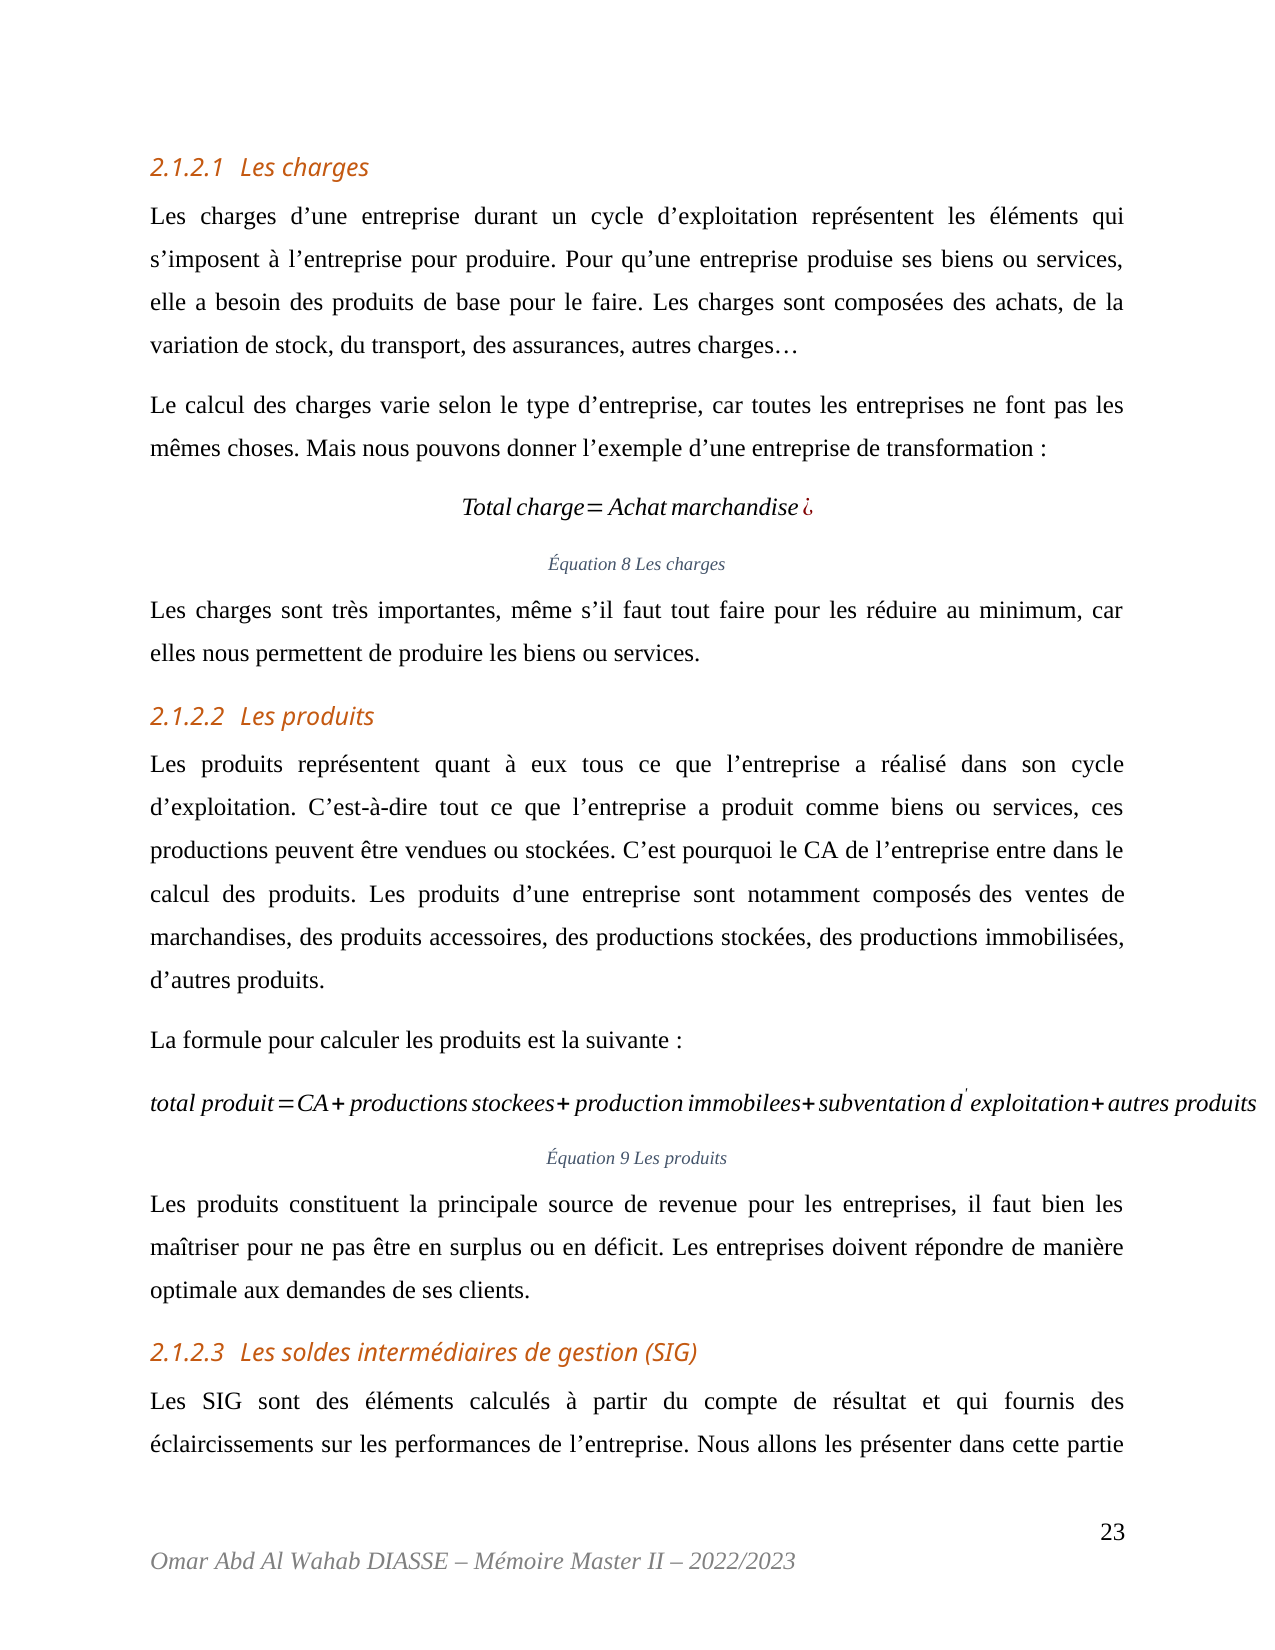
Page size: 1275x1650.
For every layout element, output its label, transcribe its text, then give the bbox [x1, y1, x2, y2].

subtitle Les produits [150, 698, 1125, 732]
text Les charges sont très importantes, même s’il faut tout faire pour les réduire au minimum, car elles nous permettent de produire les biens ou services. [150, 595, 1125, 667]
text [150, 1386, 1125, 1458]
text La formule pour calculer les produits est la suivante : [150, 1025, 1125, 1053]
text Équation 8 Les charges [150, 553, 1125, 574]
subtitle Les soldes intermédiaires de gestion (SIG) [150, 1335, 1125, 1369]
subtitle Les charges [150, 150, 1125, 184]
text Les charges d’une entreprise durant un cycle d’exploitation représentent les éléments qui s’imposent à l’entreprise pour produire. Pour qu’une entreprise produise ses biens ou services, elle a besoin des produits de base pour le faire. Les charges sont composées des achats, de la variation de stock, du transport, des assurances, autres charges… [150, 201, 1125, 359]
text Le calcul des charges varie selon le type d’entreprise, car toutes les entreprises ne font pas les mêmes choses. Mais nous pouvons donner l’exemple d’une entreprise de transformation : [150, 390, 1125, 462]
text Équation 9 Les produits [150, 1147, 1125, 1168]
text Les produits constituent la principale source de revenue pour les entreprises, il faut bien les maîtriser pour ne pas être en surplus ou en déficit. Les entreprises doivent répondre de manière optimale aux demandes de ses clients. [150, 1189, 1125, 1304]
text Les produits représentent quant à eux tous ce que l’entreprise a réalisé dans son cycle d’exploitation. C’est-à-dire tout ce que l’entreprise a produit comme biens ou services, ces productions peuvent être vendues ou stockées. C’est pourquoi le CA de l’entreprise entre dans le calcul des produits. Les produits d’une entreprise sont notamment composés des ventes de marchandises, des produits accessoires, des productions stockées, des productions immobilisées, d’autres produits. [150, 749, 1125, 994]
